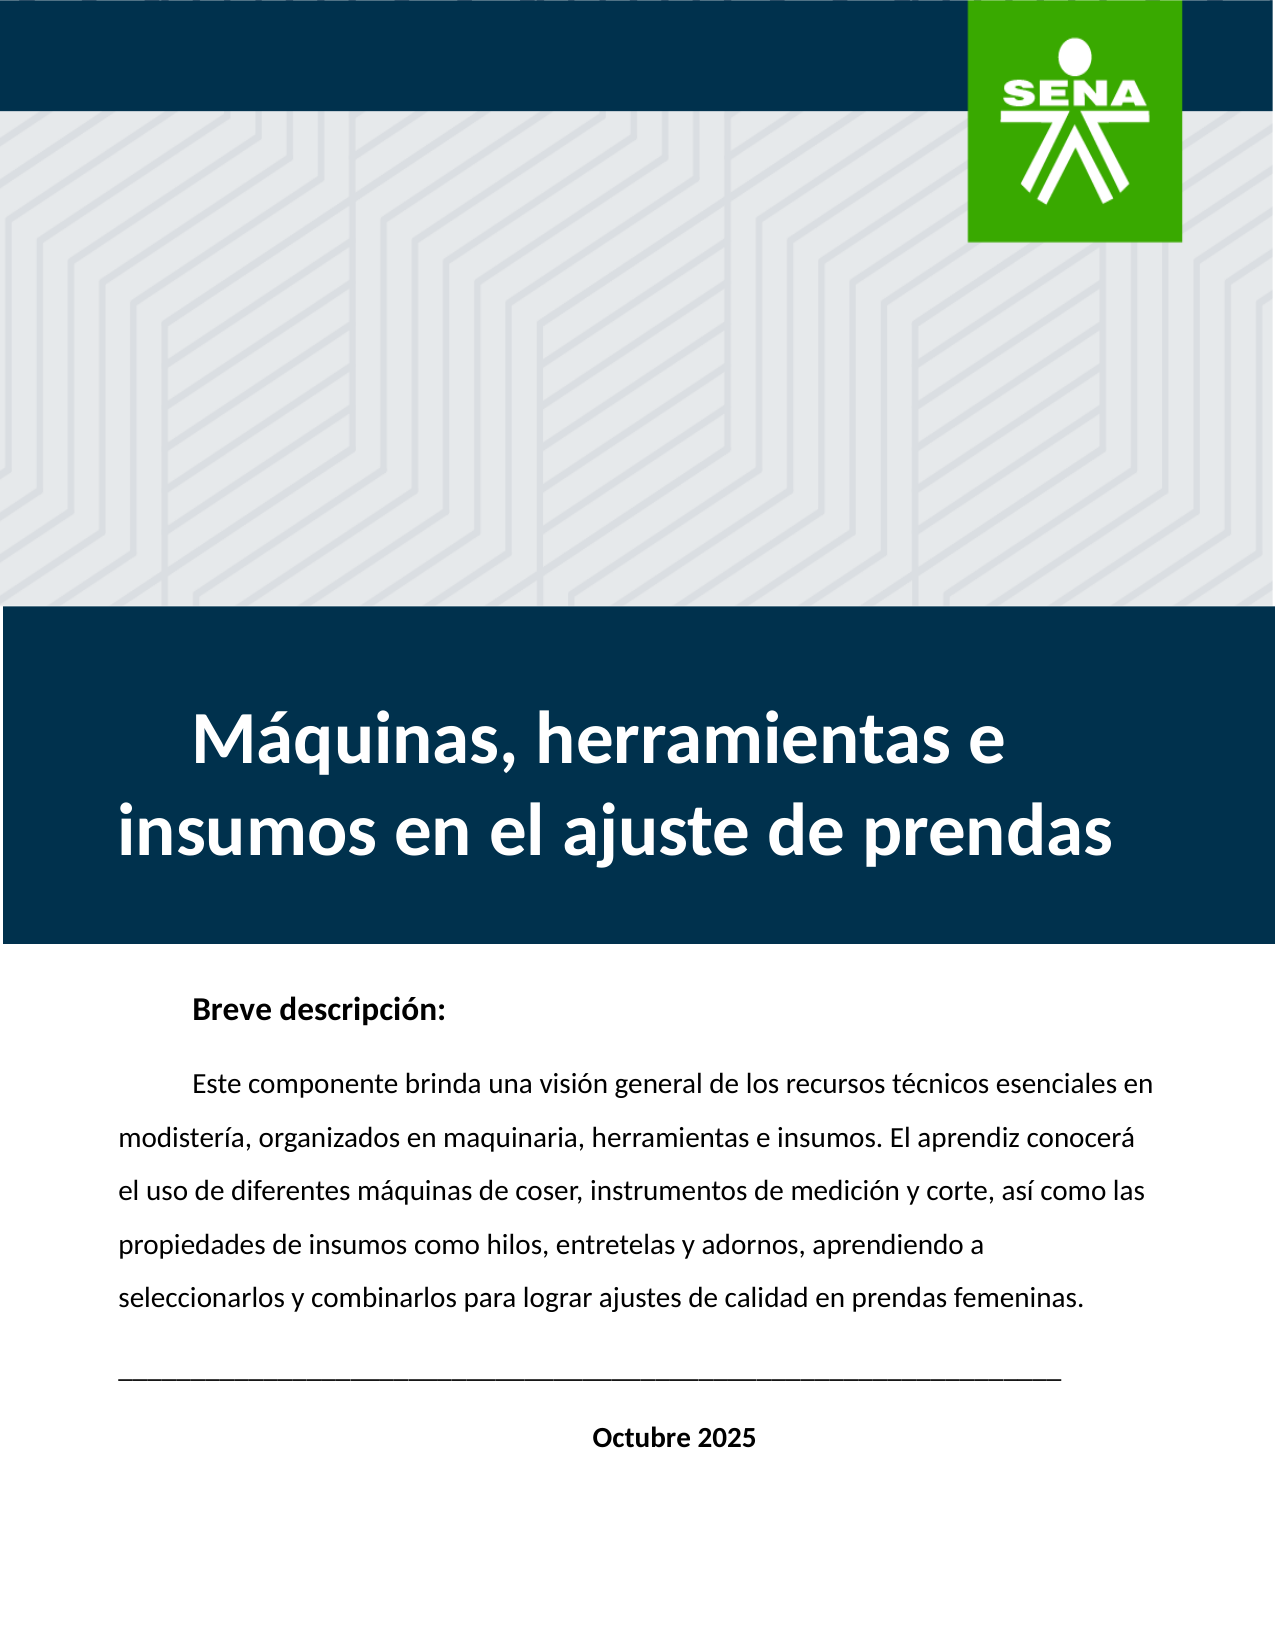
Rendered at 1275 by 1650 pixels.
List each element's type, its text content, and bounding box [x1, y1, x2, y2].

picture [0, 0, 1273, 607]
text Este componente brinda una visión general de los recursos técnicos esenciales en modistería, organizados en maquinaria, herramientas e insumos. El aprendiz conocerá el uso de diferentes máquinas de coser, instrumentos de medición y corte, así como las propiedades de insumos como hilos, entretelas y adornos, aprendiendo a seleccionarlos y combinarlos para lograr ajustes de calidad en prendas femeninas. [118, 1066, 1157, 1315]
text _________________________________________________________________ [118, 1349, 1157, 1385]
text Breve descripción: [118, 988, 1157, 1028]
text Octubre 2025 [118, 1419, 1157, 1455]
